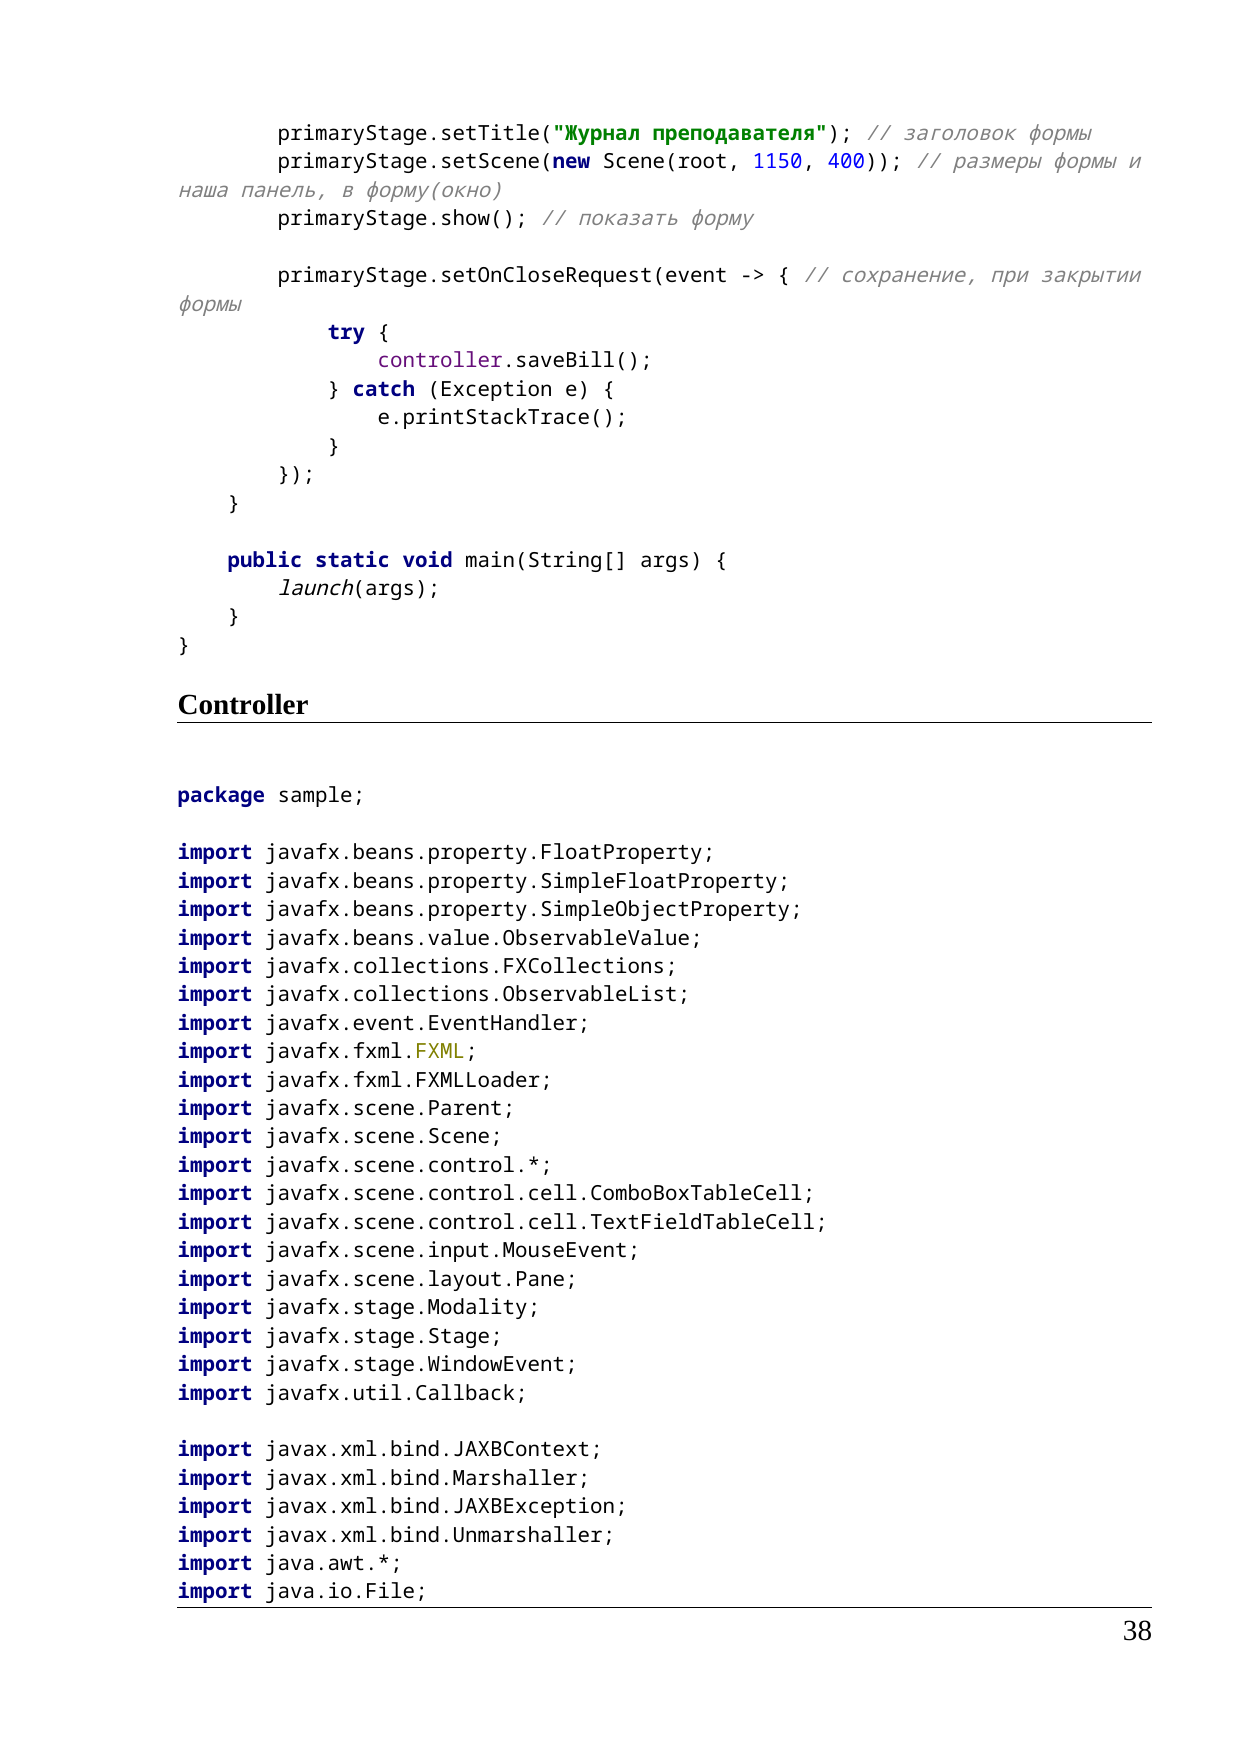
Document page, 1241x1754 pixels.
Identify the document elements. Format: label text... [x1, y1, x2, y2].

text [177, 780, 1152, 1607]
text Controller [177, 687, 1152, 722]
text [177, 118, 1152, 658]
